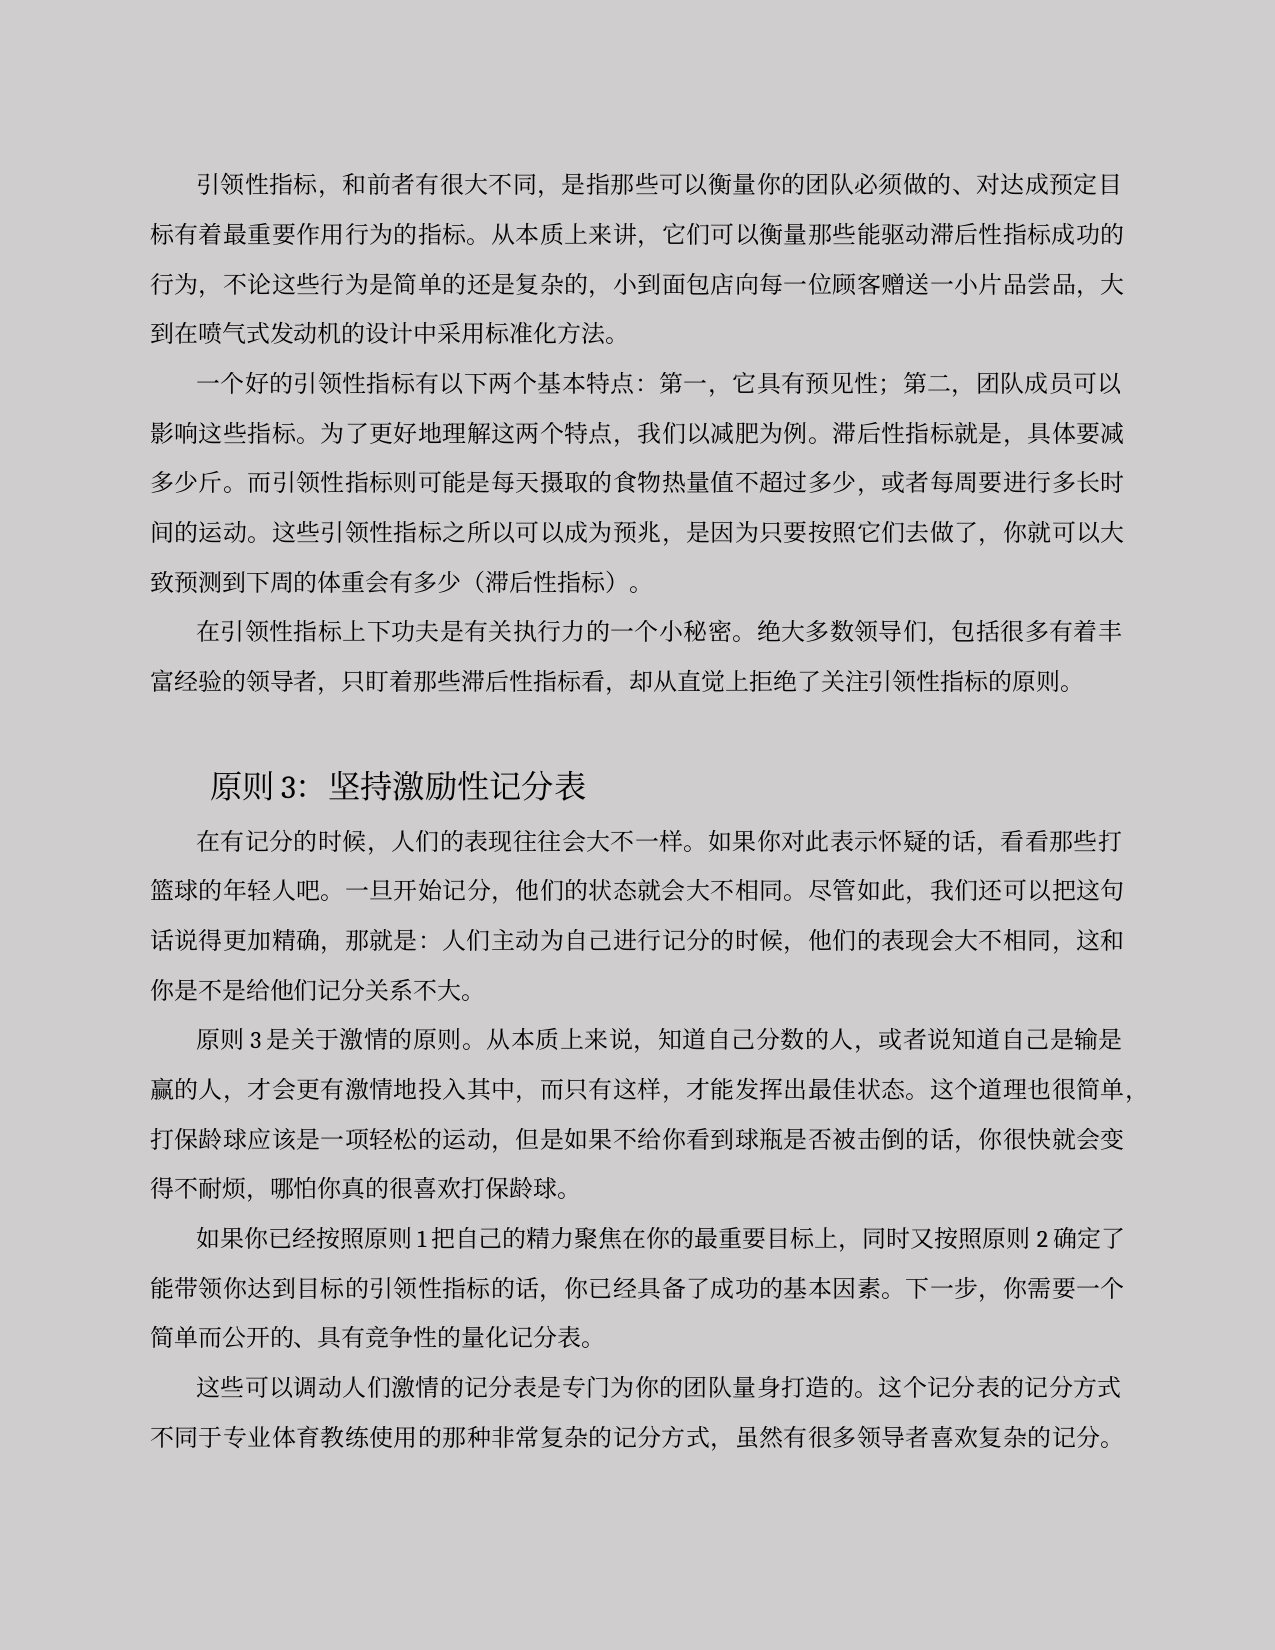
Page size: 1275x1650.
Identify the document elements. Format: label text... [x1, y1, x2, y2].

text 如果你已经按照原则1把自己的精力聚焦在你的最重要目标上，同时又按照原则2确定了能带领你达到目标的引领性指标的话，你已经具备了成功的基本因素。下一步，你需要一个简单而公开的、具有竞争性的量化记分表。 [150, 1204, 1125, 1353]
text 在有记分的时候，人们的表现往往会大不一样。如果你对此表示怀疑的话，看看那些打篮球的年轻人吧。一旦开始记分，他们的状态就会大不相同。尽管如此，我们还可以把这句话说得更加精确，那就是：人们主动为自己进行记分的时候，他们的表现会大不相同，这和你是不是给他们记分关系不大。 [150, 806, 1125, 1005]
text 在引领性指标上下功夫是有关执行力的一个小秘密。绝大多数领导们，包括很多有着丰富经验的领导者，只盯着那些滞后性指标看，却从直觉上拒绝了关注引领性指标的原则。 [150, 597, 1125, 697]
text 一个好的引领性指标有以下两个基本特点：第一，它具有预见性；第二，团队成员可以影响这些指标。为了更好地理解这两个特点，我们以减肥为例。滞后性指标就是，具体要减多少斤。而引领性指标则可能是每天摄取的食物热量值不超过多少，或者每周要进行多长时间的运动。这些引领性指标之所以可以成为预兆，是因为只要按照它们去做了，你就可以大致预测到下周的体重会有多少（滞后性指标）。 [150, 349, 1125, 597]
text 原则3：坚持激励性记分表 [150, 746, 1125, 806]
text 原则3是关于激情的原则。从本质上来说，知道自己分数的人，或者说知道自己是输是赢的人，才会更有激情地投入其中，而只有这样，才能发挥出最佳状态。这个道理也很简单，打保龄球应该是一项轻松的运动，但是如果不给你看到球瓶是否被击倒的话，你很快就会变得不耐烦，哪怕你真的很喜欢打保龄球。 [150, 1005, 1125, 1204]
text 引领性指标，和前者有很大不同，是指那些可以衡量你的团队必须做的、对达成预定目标有着最重要作用行为的指标。从本质上来讲，它们可以衡量那些能驱动滞后性指标成功的行为，不论这些行为是简单的还是复杂的，小到面包店向每一位顾客赠送一小片品尝品，大到在喷气式发动机的设计中采用标准化方法。 [150, 150, 1125, 349]
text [150, 1353, 1125, 1452]
